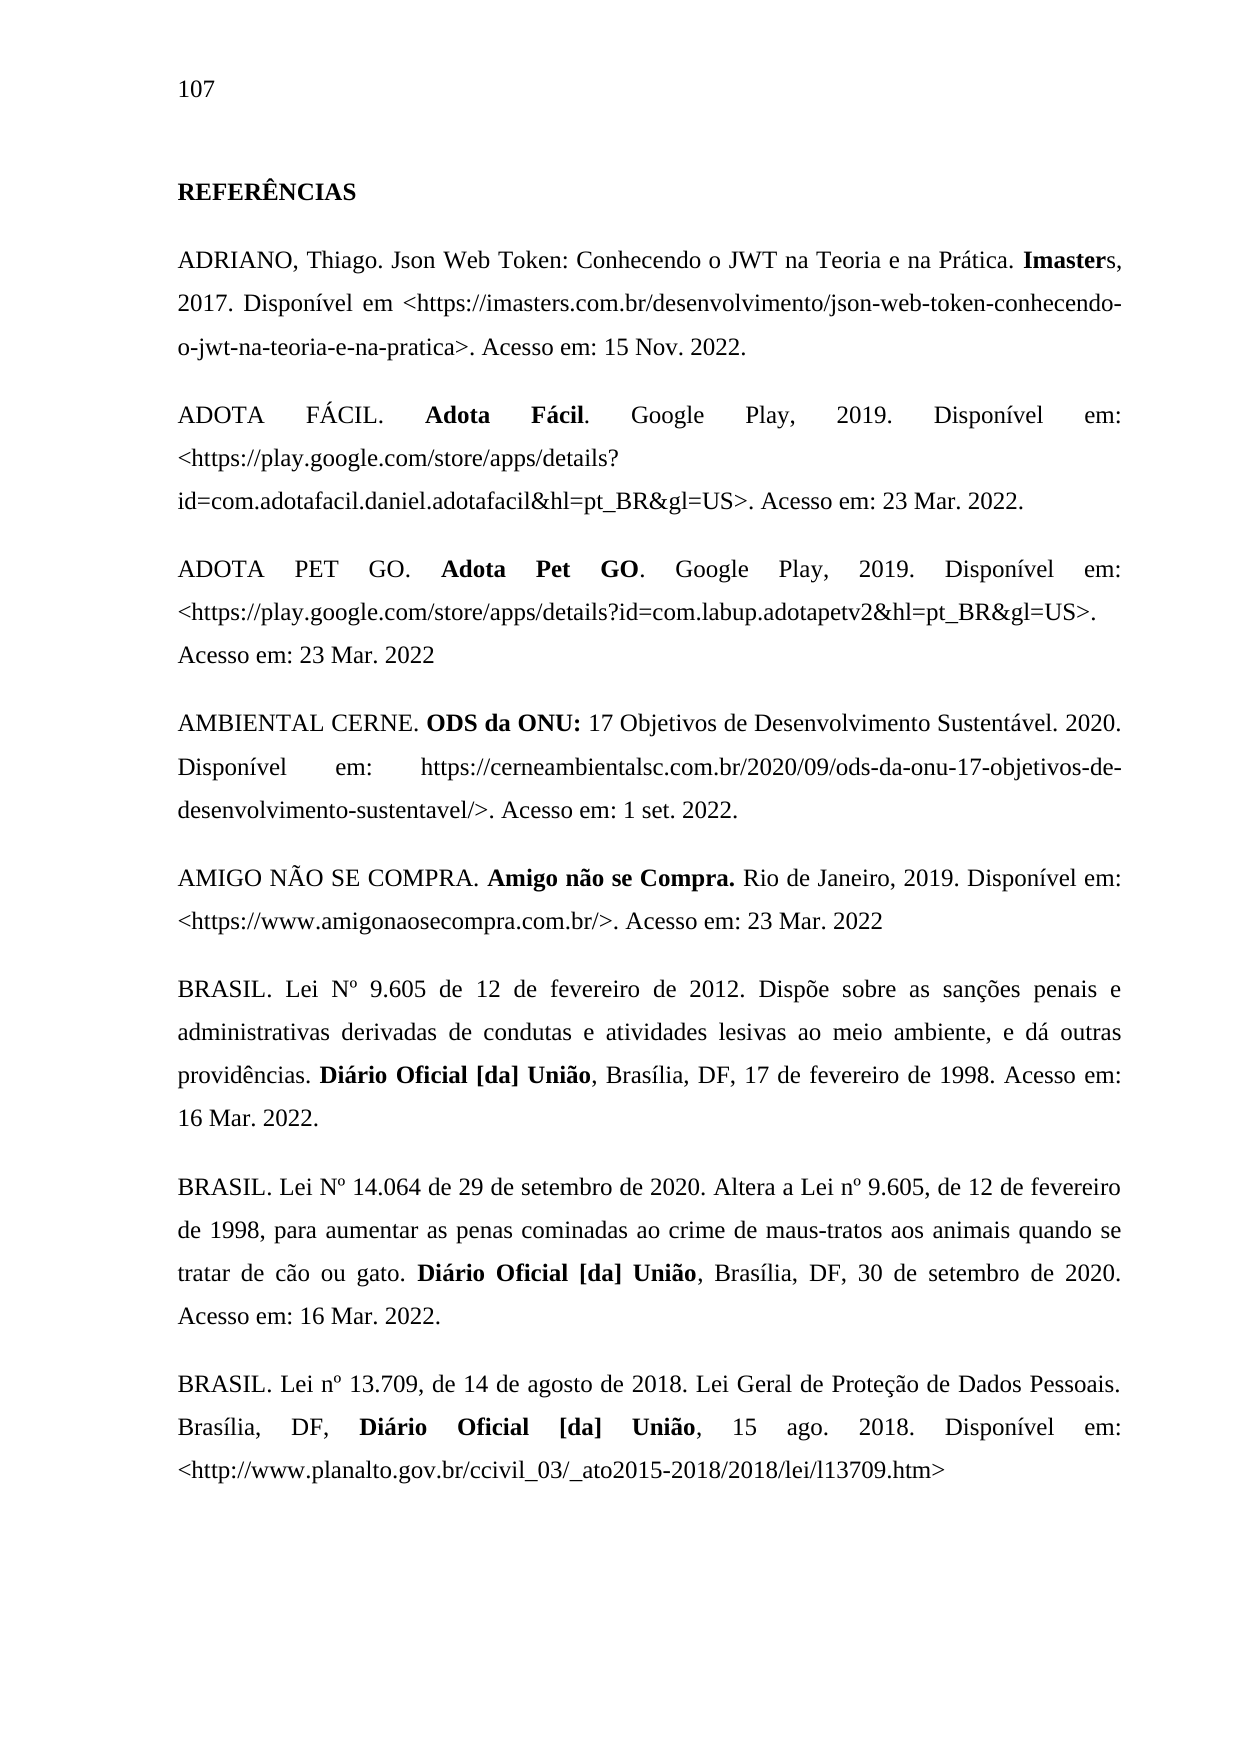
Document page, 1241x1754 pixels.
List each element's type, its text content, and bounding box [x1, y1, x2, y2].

text AMIGO NÃO SE COMPRA. Amigo não se Compra. Rio de Janeiro, 2019. Disponível em: <https://www.amigonaosecompra.com.br/>. Acesso em: 23 Mar. 2022 [177, 863, 1122, 935]
text ADOTA FÁCIL. Adota Fácil. Google Play, 2019. Disponível em: <https://play.google.com/store/apps/details?id=com.adotafacil.daniel.adotafacil&hl=pt_BR&gl=US>. Acesso em: 23 Mar. 2022. [177, 400, 1122, 515]
text ‌ADRIANO, Thiago. Json Web Token: Conhecendo o JWT na Teoria e na Prática. Imasters, 2017. Disponível em <https://imasters.com.br/desenvolvimento/json-web-token-conhecendo-o-jwt-na-teoria-e-na-pratica>. Acesso em: 15 Nov. 2022. [177, 245, 1122, 360]
text BRASIL. Lei Nº 9.605 de 12 de fevereiro de 2012. Dispõe sobre as sanções penais e administrativas derivadas de condutas e atividades lesivas ao meio ambiente, e dá outras providências. Diário Oficial [da] União, Brasília, DF, 17 de fevereiro de 1998. Acesso em: 16 Mar. 2022. [177, 974, 1122, 1132]
text BRASIL. Lei Nº 14.064 de 29 de setembro de 2020. Altera a Lei nº 9.605, de 12 de fevereiro de 1998, para aumentar as penas cominadas ao crime de maus-tratos aos animais quando se tratar de cão ou gato. Diário Oficial [da] União, Brasília, DF, 30 de setembro de 2020. Acesso em: 16 Mar. 2022. [177, 1172, 1122, 1330]
text AMBIENTAL CERNE. ODS da ONU: 17 Objetivos de Desenvolvimento Sustentável. 2020. Disponível em: https://cerneambientalsc.com.br/2020/09/ods-da-onu-17-objetivos-de-desenvolvimento-sustentavel/>. Acesso em: 1 set. 2022. [177, 708, 1122, 823]
text BRASIL. Lei nº 13.709, de 14 de agosto de 2018. Lei Geral de Proteção de Dados Pessoais. Brasília, DF, Diário Oficial [da] União, 15 ago. 2018. Disponível em: <http://www.planalto.gov.br/ccivil_03/_ato2015-2018/2018/lei/l13709.htm> [177, 1369, 1122, 1484]
text ADOTA PET GO. Adota Pet GO. Google Play, 2019. Disponível em: <https://play.google.com/store/apps/details?id=com.labup.adotapetv2&hl=pt_BR&gl=US>. Acesso em: 23 Mar. 2022 [177, 554, 1122, 669]
subtitle REFERÊNCIAS [177, 177, 1122, 206]
